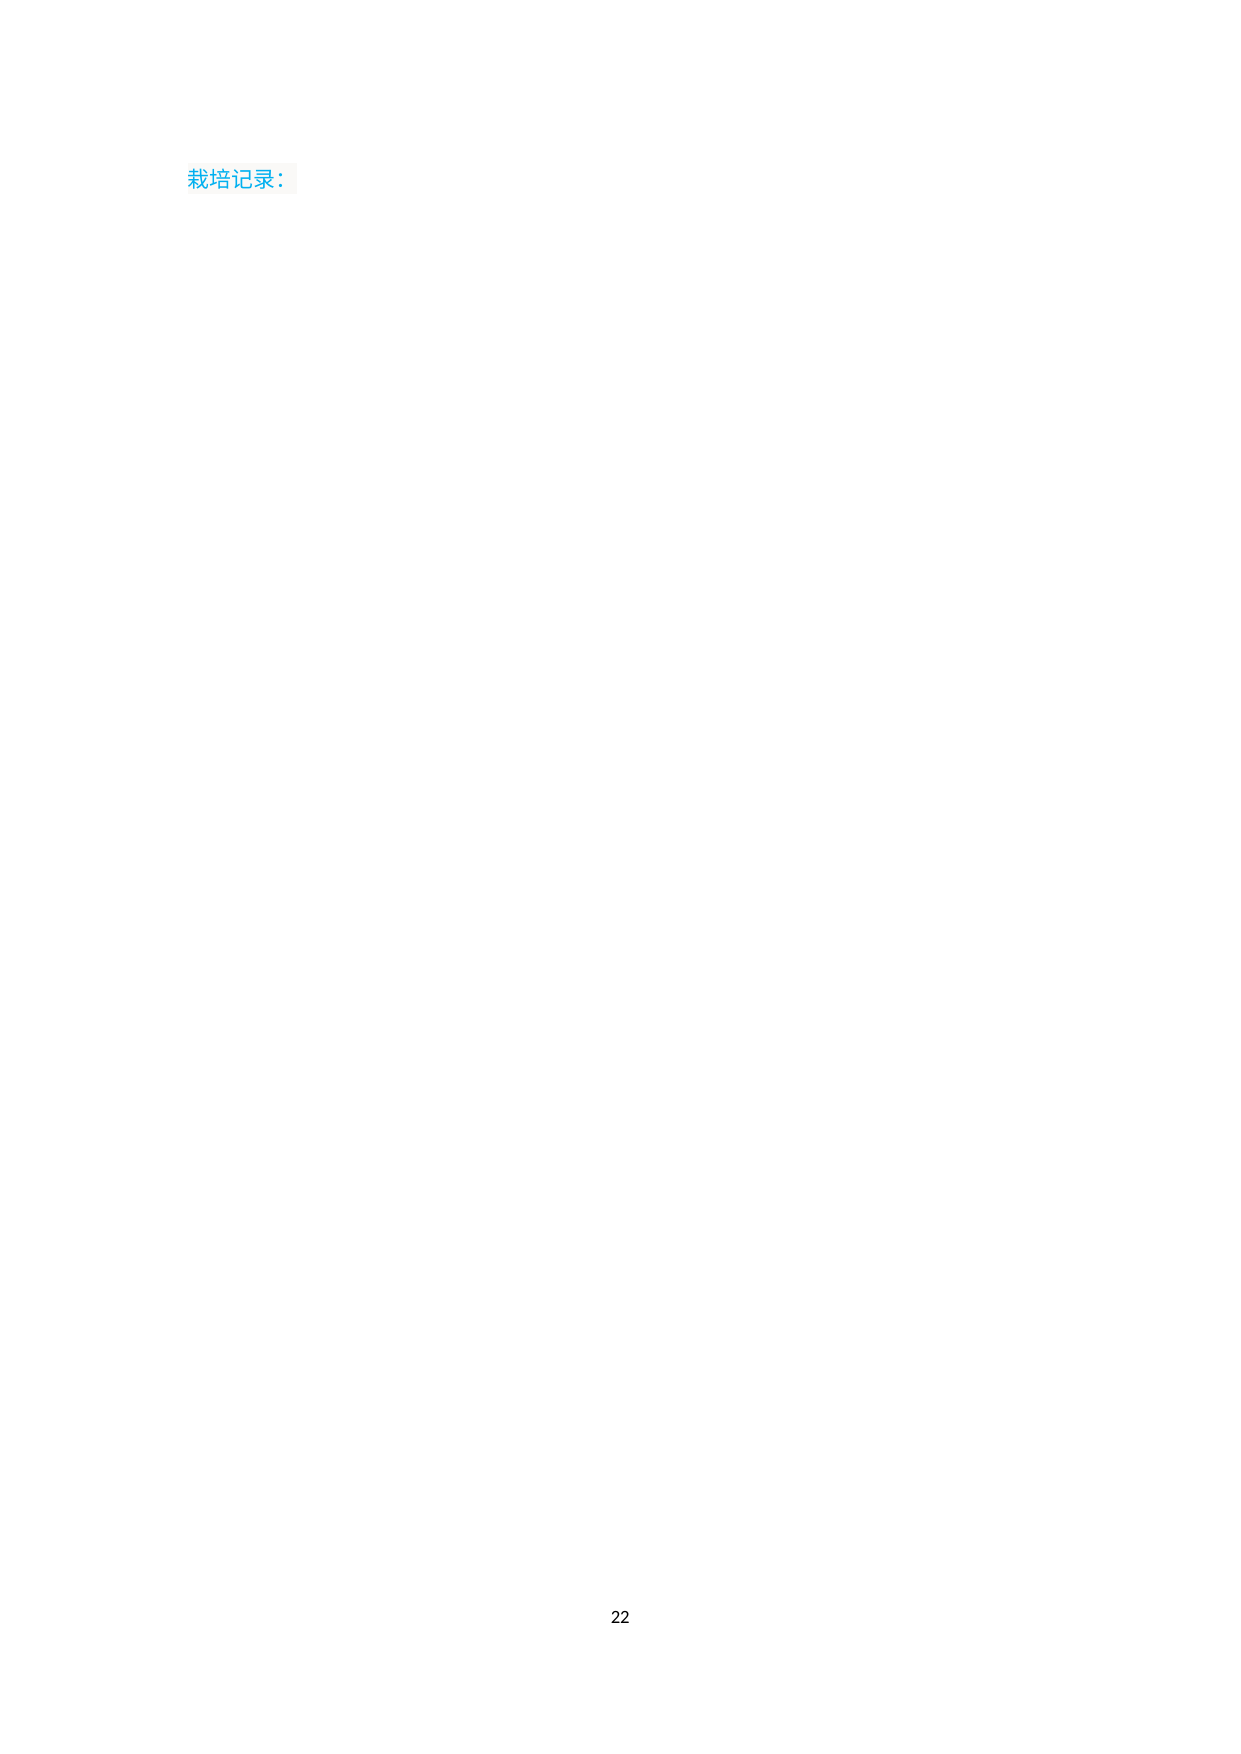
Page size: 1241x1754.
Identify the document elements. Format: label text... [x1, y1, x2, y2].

text 栽培记录： [187, 162, 1053, 194]
